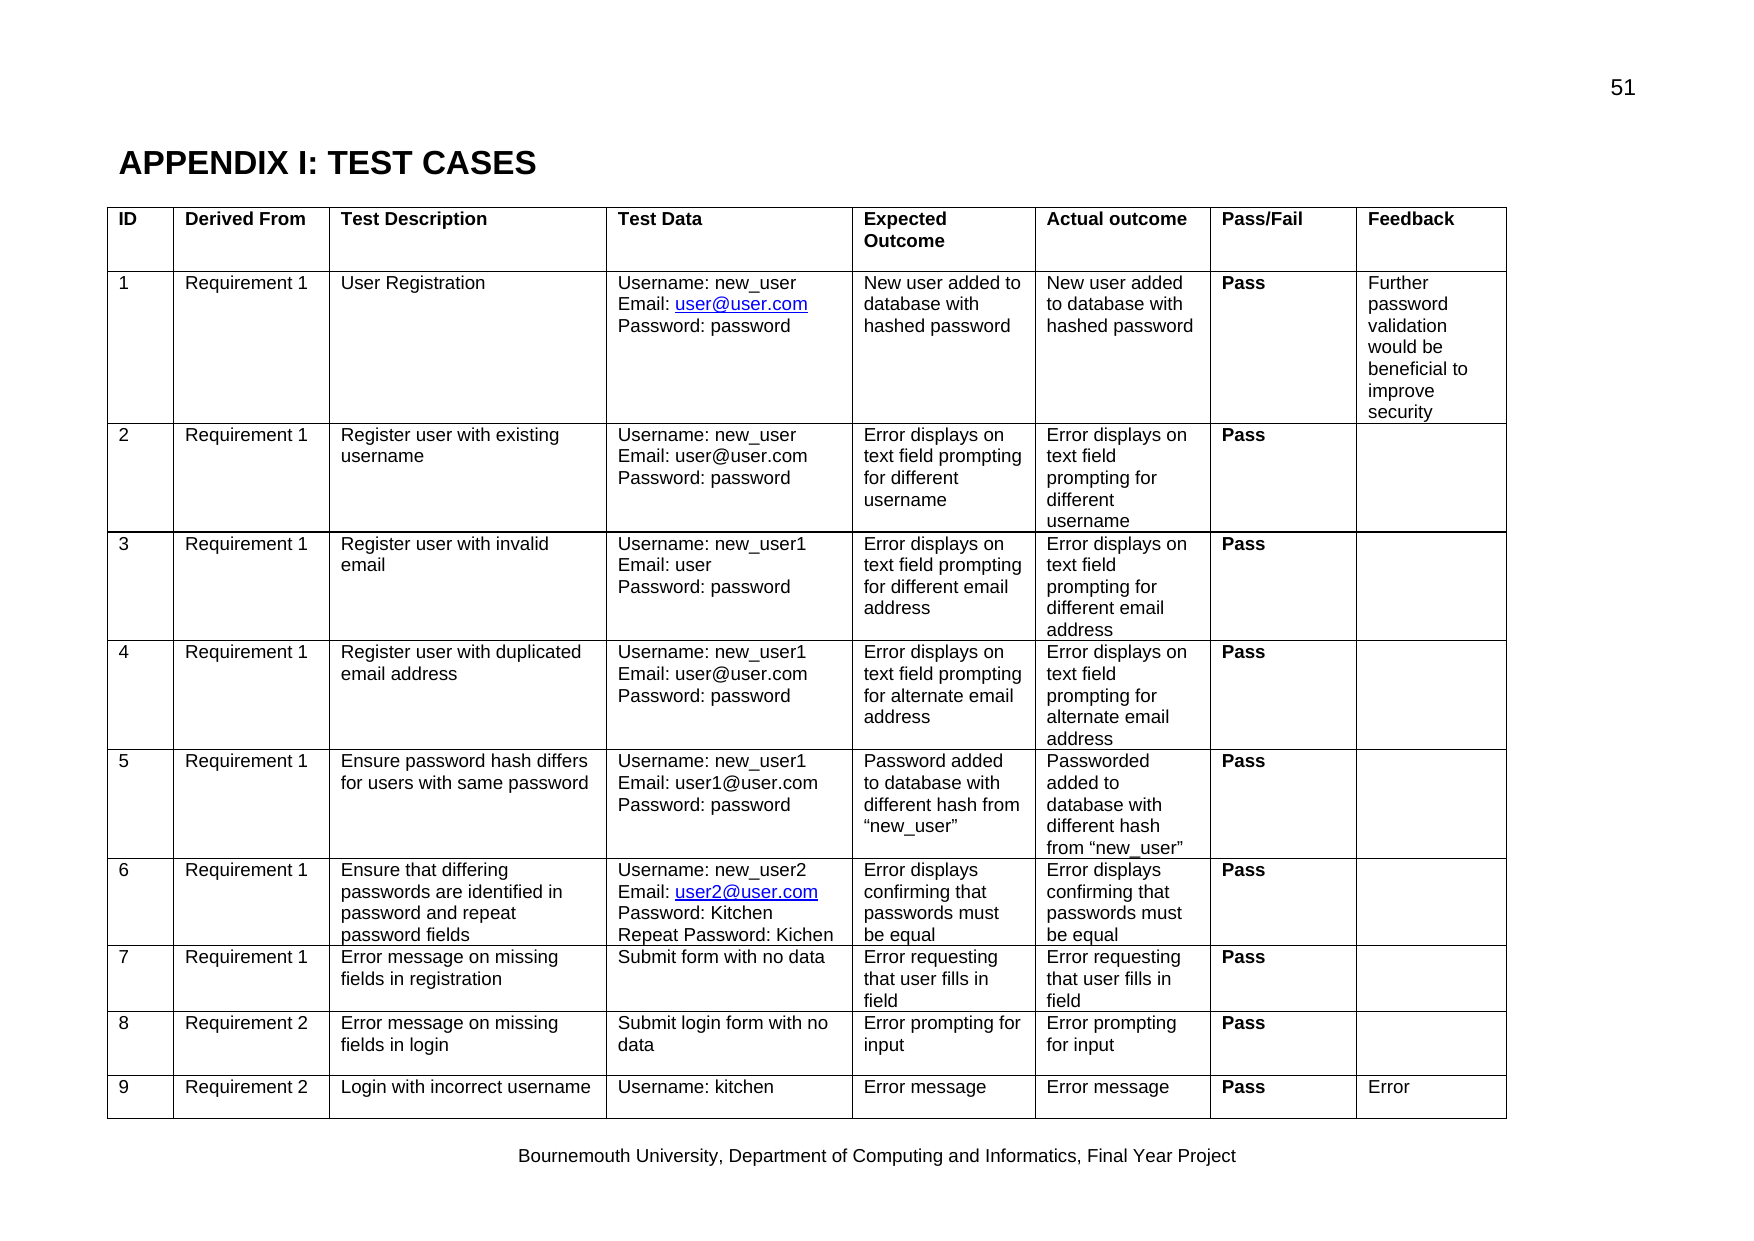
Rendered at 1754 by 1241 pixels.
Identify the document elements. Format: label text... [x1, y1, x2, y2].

table_cell Error displays on text field prompting for different email address [1036, 533, 1210, 640]
table_cell Password added to database with different hash from “new_user” [853, 750, 1035, 858]
table_cell Pass [1211, 946, 1356, 1011]
table_cell Requirement 2 [174, 1076, 329, 1117]
table_cell 9 [108, 1076, 173, 1117]
table_cell Pass [1211, 641, 1356, 749]
table_cell Error message on missing fields in login [330, 1012, 606, 1075]
table_cell Requirement 1 [174, 859, 329, 945]
table_cell 8 [108, 1012, 173, 1075]
table_cell Pass [1211, 1076, 1356, 1117]
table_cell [607, 1076, 852, 1117]
table_cell Username: new_user1 Email: user1@user.com Password: password [607, 750, 852, 858]
table_cell Requirement 1 [174, 641, 329, 749]
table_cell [330, 1076, 606, 1117]
table_cell 5 [108, 750, 173, 858]
table_cell Pass [1211, 424, 1356, 531]
table_cell 4 [108, 641, 173, 749]
table_cell [1357, 1012, 1506, 1075]
table_cell Pass [1211, 272, 1356, 423]
table_cell Username: new_user Email: user@user.com Password: password [607, 424, 852, 531]
table_cell Error displays confirming that passwords must be equal [853, 859, 1035, 945]
table_cell Pass [1211, 1012, 1356, 1075]
table_header Feedback [1357, 208, 1506, 271]
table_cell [1357, 1076, 1506, 1117]
table_cell Requirement 1 [174, 750, 329, 858]
table_cell 7 [108, 946, 173, 1011]
table_header ID [108, 208, 173, 271]
table_cell Username: new_user Email: user@user.com Password: password [607, 272, 852, 423]
table_cell Requirement 1 [174, 424, 329, 531]
table_cell Further password validation would be beneficial to improve security [1357, 272, 1506, 423]
table_cell 6 [108, 859, 173, 945]
table_header Pass/Fail [1211, 208, 1356, 271]
table_cell [1357, 641, 1506, 749]
table_cell New user added to database with hashed password [1036, 272, 1210, 423]
table_header Test Description [330, 208, 606, 271]
table_cell Requirement 1 [174, 533, 329, 640]
table_cell Register user with duplicated email address [330, 641, 606, 749]
table_cell Requirement 2 [174, 1012, 329, 1075]
table_cell Error displays on text field prompting for different username [853, 424, 1035, 531]
table_cell Error displays on text field prompting for alternate email address [1036, 641, 1210, 749]
table_header Derived From [174, 208, 329, 271]
table_cell Error prompting for input [1036, 1012, 1210, 1075]
table_cell Error message on missing fields in registration [330, 946, 606, 1011]
table_cell Error displays on text field prompting for different username [1036, 424, 1210, 531]
table_cell Requirement 1 [174, 946, 329, 1011]
table_cell Pass [1211, 750, 1356, 858]
table_cell [1357, 750, 1506, 858]
table_cell Username: new_user1 Email: user Password: password [607, 533, 852, 640]
table_cell [1357, 946, 1506, 1011]
table_cell [1357, 533, 1506, 640]
table_cell Error requesting that user fills in field [853, 946, 1035, 1011]
table_cell Ensure that differing passwords are identified in password and repeat password fields [330, 859, 606, 945]
table_cell Passworded added to database with different hash from “new_user” [1036, 750, 1210, 858]
table_cell Requirement 1 [174, 272, 329, 423]
table_cell [1357, 424, 1506, 531]
table_cell Register user with invalid email [330, 533, 606, 640]
table_cell Pass [1211, 533, 1356, 640]
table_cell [1036, 1076, 1210, 1117]
table_cell 1 [108, 272, 173, 423]
table_header Expected Outcome [853, 208, 1035, 271]
table_cell 2 [108, 424, 173, 531]
table_cell Username: new_user1 Email: user@user.com Password: password [607, 641, 852, 749]
table_cell New user added to database with hashed password [853, 272, 1035, 423]
table_cell Username: new_user2 Email: user2@user.com Password: Kitchen Repeat Password: Kichen [607, 859, 852, 945]
table_cell Error displays on text field prompting for different email address [853, 533, 1035, 640]
table_header Test Data [607, 208, 852, 271]
table_cell Error displays confirming that passwords must be equal [1036, 859, 1210, 945]
table_header Actual outcome [1036, 208, 1210, 271]
table_cell Error displays on text field prompting for alternate email address [853, 641, 1035, 749]
table_cell Submit form with no data [607, 946, 852, 1011]
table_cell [853, 1076, 1035, 1117]
table_cell Register user with existing username [330, 424, 606, 531]
table_cell Error prompting for input [853, 1012, 1035, 1075]
table_cell 3 [108, 533, 173, 640]
table_cell User Registration [330, 272, 606, 423]
table_cell Ensure password hash differs for users with same password [330, 750, 606, 858]
table_cell Pass [1211, 859, 1356, 945]
table_cell [1357, 859, 1506, 945]
table_cell Error requesting that user fills in field [1036, 946, 1210, 1011]
table_cell Submit login form with no data [607, 1012, 852, 1075]
subtitle APPENDIX I: TEST CASES [118, 143, 1636, 182]
